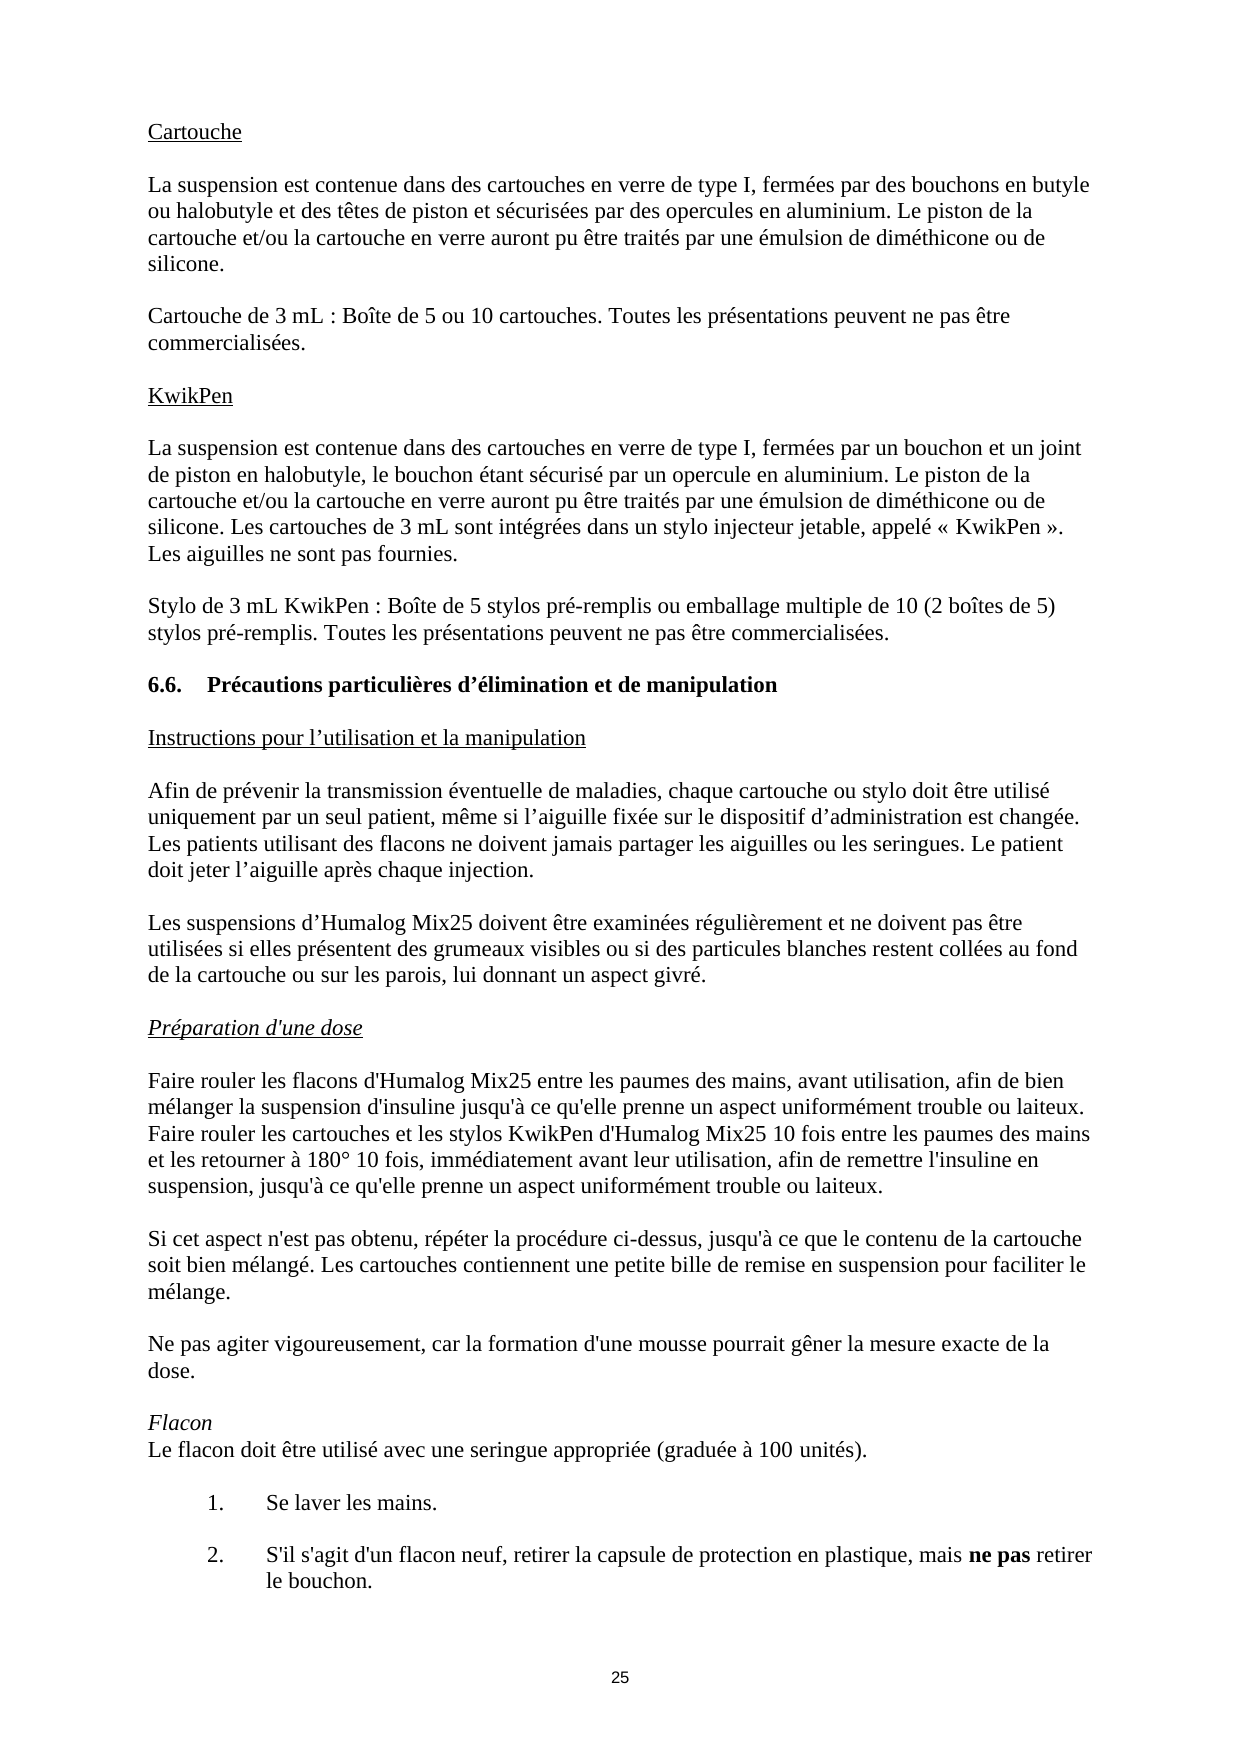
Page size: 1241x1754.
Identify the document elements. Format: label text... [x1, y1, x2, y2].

text 1. Se laver les mains. [207, 1488, 1092, 1515]
text Instructions pour l’utilisation et la manipulation [148, 724, 1092, 751]
text Afin de prévenir la transmission éventuelle de maladies, chaque cartouche ou stylo doit être utilisé uniquement par un seul patient, même si l’aiguille fixée sur le dispositif d’administration est changée. Les patients utilisant des flacons ne doivent jamais partager les aiguilles ou les seringues. Le patient doit jeter l’aiguille après chaque injection. [148, 777, 1092, 882]
text Les suspensions d’Humalog Mix25 doivent être examinées régulièrement et ne doivent pas être utilisées si elles présentent des grumeaux visibles ou si des particules blanches restent collées au fond de la cartouche ou sur les parois, lui donnant un aspect givré. [148, 909, 1092, 988]
text Cartouche de 3 mL : Boîte de 5 ou 10 cartouches. Toutes les présentations peuvent ne pas être commercialisées. [148, 303, 1092, 355]
text Cartouche [148, 118, 1092, 144]
text La suspension est contenue dans des cartouches en verre de type I, fermées par un bouchon et un joint de piston en halobutyle, le bouchon étant sécurisé par un opercule en aluminium. Le piston de la cartouche et/ou la cartouche en verre auront pu être traités par une émulsion de diméthicone ou de silicone. Les cartouches de 3 mL sont intégrées dans un stylo injecteur jetable, appelé « KwikPen ». Les aiguilles ne sont pas fournies. [148, 434, 1092, 566]
text Préparation d'une dose [148, 1014, 1092, 1041]
text Le flacon doit être utilisé avec une seringue appropriée (graduée à 100 unités). [148, 1436, 1092, 1462]
text Faire rouler les cartouches et les stylos KwikPen d'Humalog Mix25 10 fois entre les paumes des mains et les retourner à 180° 10 fois, immédiatement avant leur utilisation, afin de remettre l'insuline en suspension, jusqu'à ce qu'elle prenne un aspect uniformément trouble ou laiteux. [148, 1119, 1092, 1199]
text Stylo de 3 mL KwikPen : Boîte de 5 stylos pré-remplis ou emballage multiple de 10 (2 boîtes de 5) stylos pré-remplis. Toutes les présentations peuvent ne pas être commercialisées. [148, 592, 1092, 645]
text 6.6. Précautions particulières d’élimination et de manipulation [148, 672, 1092, 698]
subtitle Flacon [148, 1409, 1092, 1436]
text Si cet aspect n'est pas obtenu, répéter la procédure ci-dessus, jusqu'à ce que le contenu de la cartouche soit bien mélangé. Les cartouches contiennent une petite bille de remise en suspension pour faciliter le mélange. [148, 1225, 1092, 1304]
text La suspension est contenue dans des cartouches en verre de type I, fermées par des bouchons en butyle ou halobutyle et des têtes de piston et sécurisées par des opercules en aluminium. Le piston de la cartouche et/ou la cartouche en verre auront pu être traités par une émulsion de diméthicone ou de silicone. [148, 171, 1092, 276]
text Ne pas agiter vigoureusement, car la formation d'une mousse pourrait gêner la mesure exacte de la dose. [148, 1330, 1092, 1383]
text Faire rouler les flacons d'Humalog Mix25 entre les paumes des mains, avant utilisation, afin de bien mélanger la suspension d'insuline jusqu'à ce qu'elle prenne un aspect uniformément trouble ou laiteux. [148, 1067, 1092, 1119]
text KwikPen [148, 382, 1092, 408]
text 2. S'il s'agit d'un flacon neuf, retirer la capsule de protection en plastique, mais ne pas retirer le bouchon. [207, 1541, 1092, 1594]
